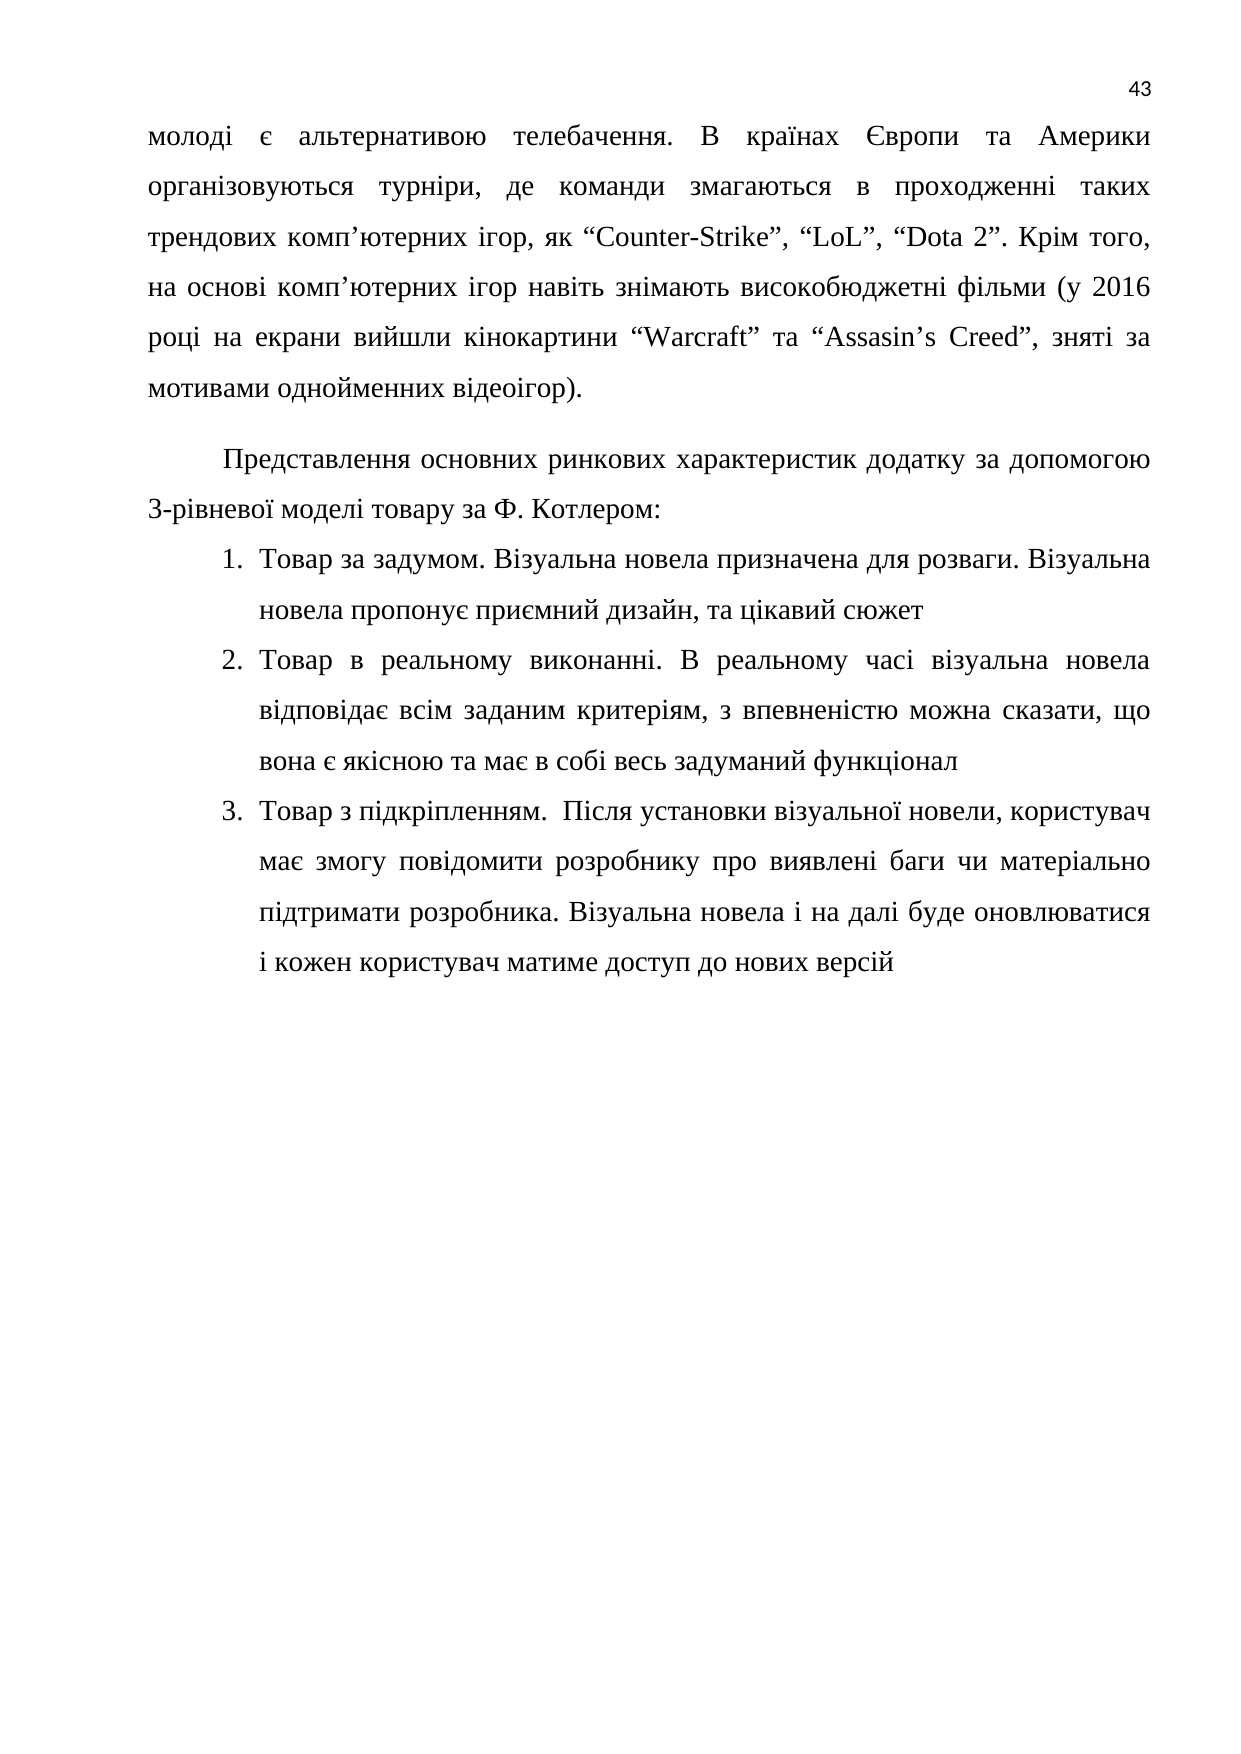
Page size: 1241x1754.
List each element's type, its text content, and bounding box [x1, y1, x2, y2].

text Представлення основних ринкових характеристик додатку за допомогою 3-рівневої моделі товару за Ф. Котлером: [148, 441, 1152, 525]
list Товар в реальному виконанні. В реальному часі візуальна новела відповідає всім заданим критеріям, з впевненістю можна сказати, що вона є якісною та має в собі весь задуманий функціонал [221, 642, 1152, 776]
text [148, 118, 1152, 403]
list Товар за задумом. Візуальна новела призначена для розваги. Візуальна новела пропонує приємний дизайн, та цікавий сюжет [221, 541, 1152, 625]
list Товар з підкріпленням. Після установки візуальної новели, користувач має змогу повідомити розробнику про виявлені баги чи матеріально підтримати розробника. Візуальна новела і на далі буде оновлюватися і кожен користувач матиме доступ до нових версій [221, 793, 1152, 977]
